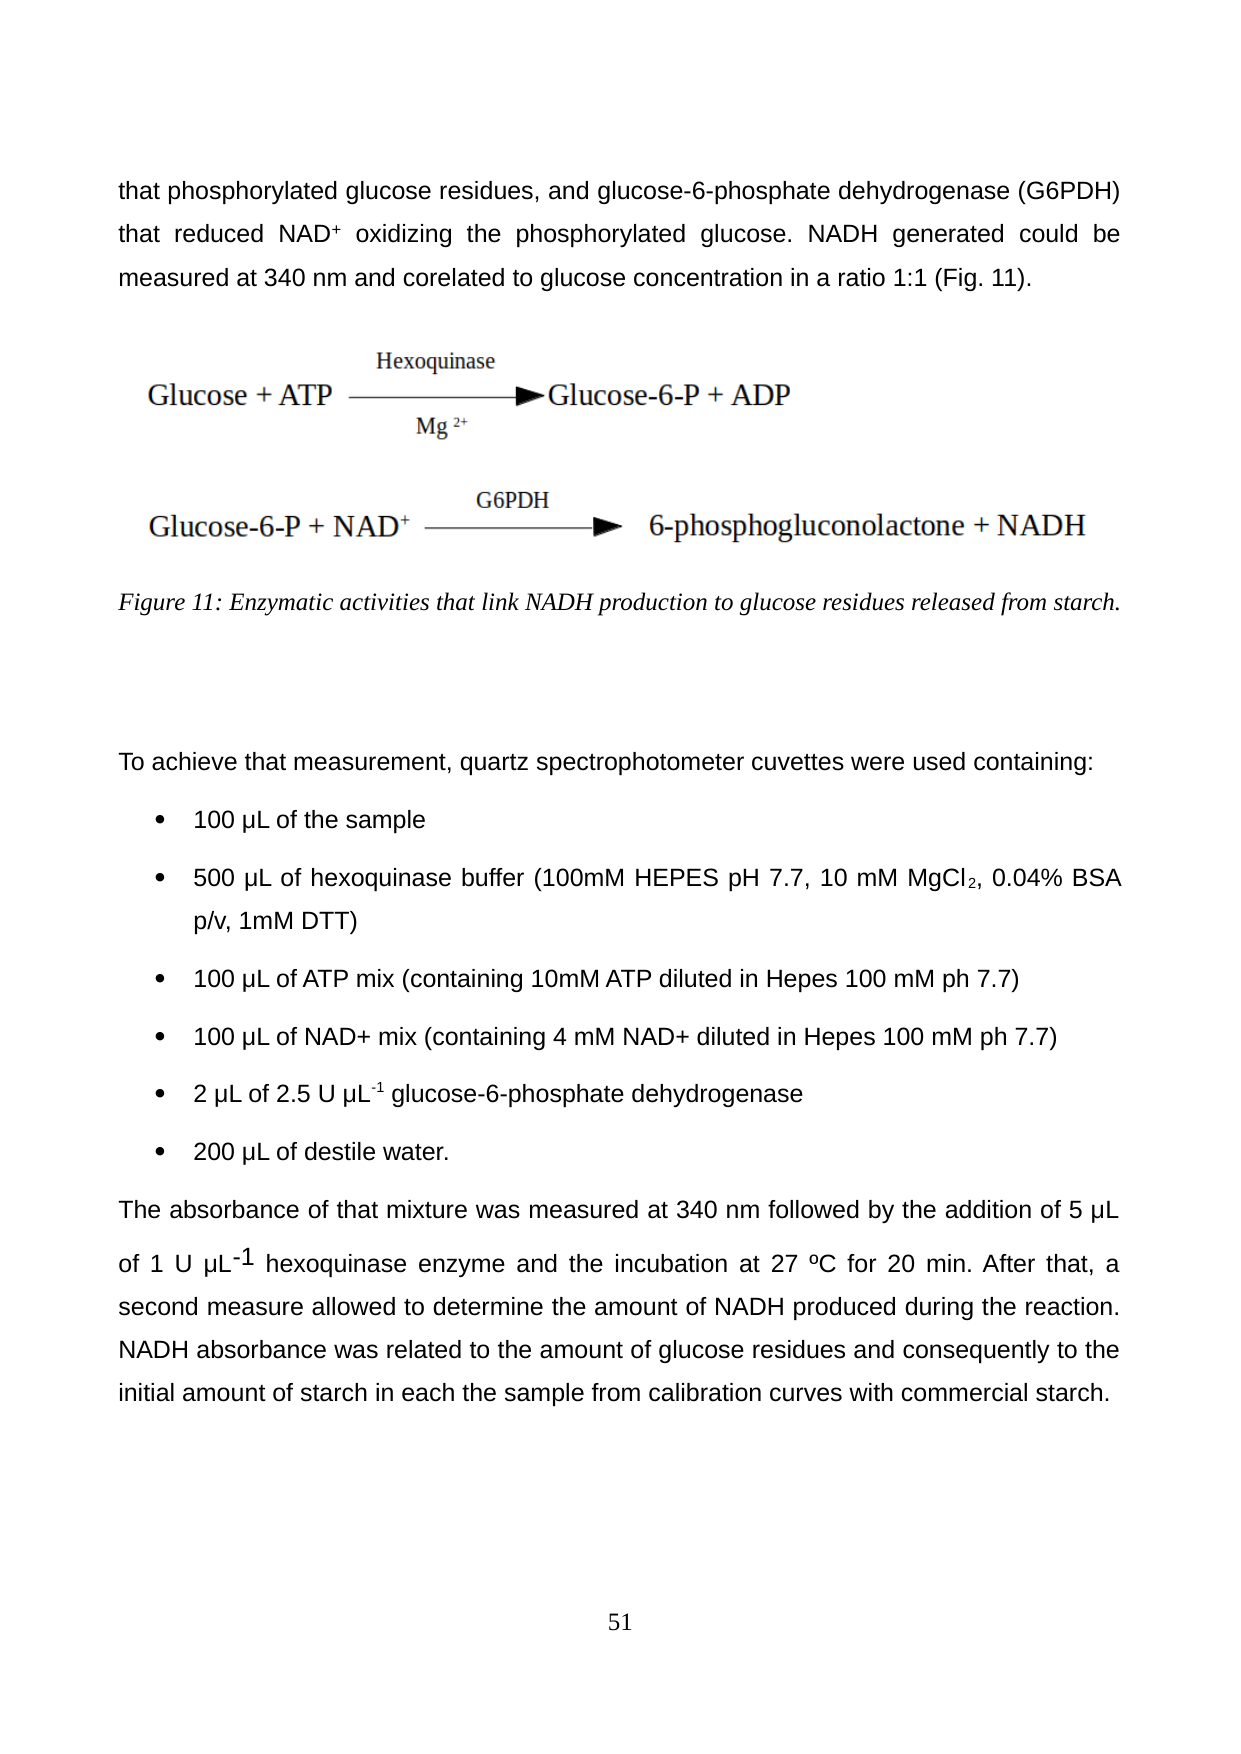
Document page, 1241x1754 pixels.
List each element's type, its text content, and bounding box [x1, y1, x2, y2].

text To achieve that measurement, quartz spectrophotometer cuvettes were used containing: [118, 747, 1122, 776]
text The absorbance of that mixture was measured at 340 nm followed by the addition of 5 μL of 1 U μL-1 hexoquinase enzyme and the incubation at 27 ºC for 20 min. After that, a second measure allowed to determine the amount of NADH produced during the reaction. NADH absorbance was related to the amount of glucose residues and consequently to the initial amount of starch in each the sample from calibration curves with commercial starch. [118, 1195, 1122, 1407]
picture [118, 332, 1123, 588]
list 500 μL of hexoquinase buffer (100mM HEPES pH 7.7, 10 mM MgCl2, 0.04% BSA p/v, 1mM DTT) [156, 863, 1122, 935]
list 100 μL of the sample [156, 805, 1122, 834]
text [118, 176, 1122, 291]
list 200 μL of destile water. [156, 1137, 1122, 1166]
list 2 μL of 2.5 U μL-1 glucose-6-phosphate dehydrogenase [156, 1079, 1122, 1108]
list 100 μL of ATP mix (containing 10mM ATP diluted in Hepes 100 mM ph 7.7) [156, 964, 1122, 992]
list 100 μL of NAD+ mix (containing 4 mM NAD+ diluted in Hepes 100 mM ph 7.7) [156, 1021, 1122, 1050]
